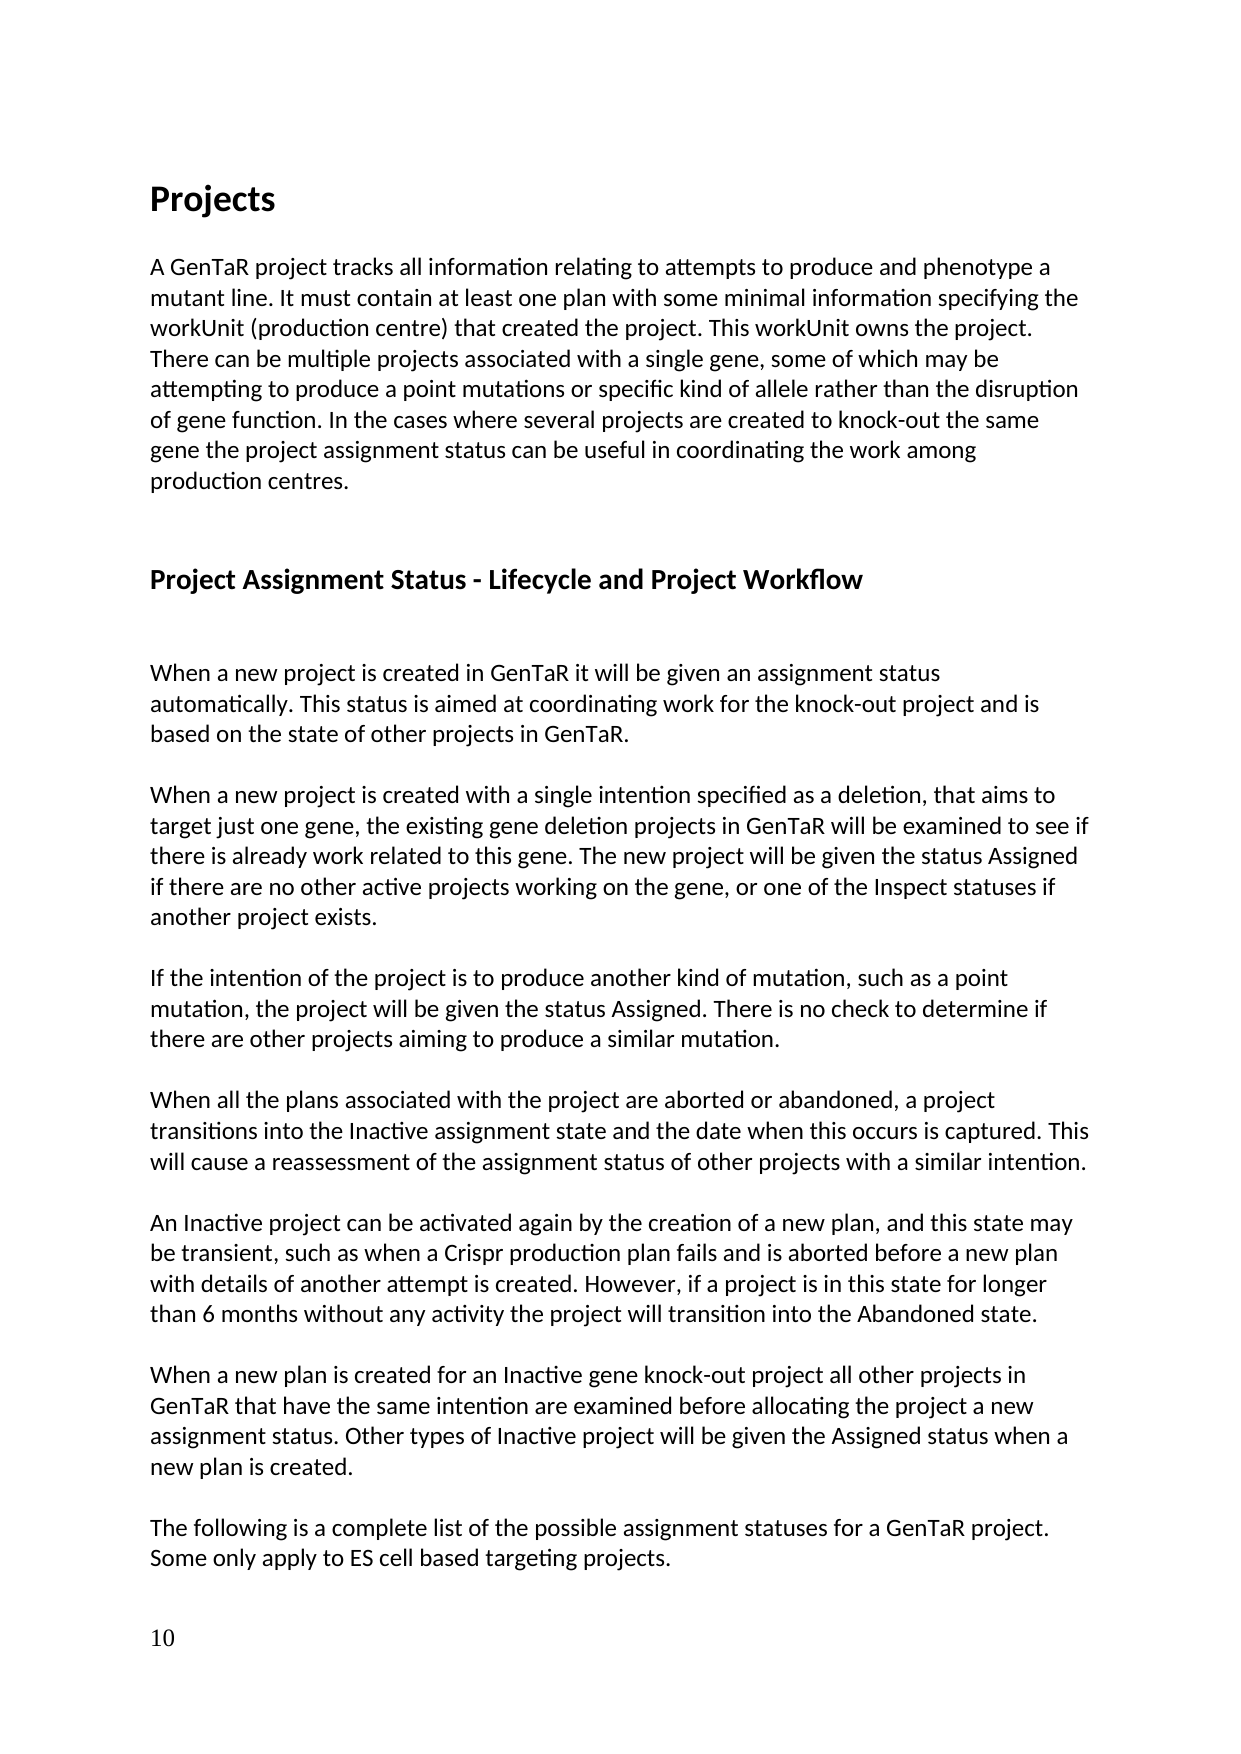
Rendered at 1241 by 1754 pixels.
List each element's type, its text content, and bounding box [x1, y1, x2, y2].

text When a new project is created in GenTaR it will be given an assignment status automatically. This status is aimed at coordinating work for the knock-out project and is based on the state of other projects in GenTaR. [150, 657, 1090, 749]
text If the intention of the project is to produce another kind of mutation, such as a point mutation, the project will be given the status Assigned. There is no check to determine if there are other projects aiming to produce a similar mutation. [150, 963, 1090, 1054]
text Projects [150, 175, 1090, 221]
text When a new project is created with a single intention specified as a deletion, that aims to target just one gene, the existing gene deletion projects in GenTaR will be examined to see if there is already work related to this gene. The new project will be given the status Assigned if there are no other active projects working on the gene, or one of the Inspect statuses if another project exists. [150, 779, 1090, 932]
text A GenTaR project tracks all information relating to attempts to produce and phenotype a mutant line. It must contain at least one plan with some minimal information specifying the workUnit (production centre) that created the project. This workUnit owns the project. There can be multiple projects associated with a single gene, some of which may be attempting to produce a point mutations or specific kind of allele rather than the disruption of gene function. In the cases where several projects are created to knock-out the same gene the project assignment status can be useful in coordinating the work among production centres. [150, 251, 1090, 496]
text Project Assignment Status - Lifecycle and Project Workflow [150, 561, 1090, 596]
text The following is a complete list of the possible assignment statuses for a GenTaR project. Some only apply to ES cell based targeting projects. [150, 1512, 1090, 1573]
text When all the plans associated with the project are aborted or abandoned, a project transitions into the Inactive assignment state and the date when this occurs is captured. This will cause a reassessment of the assignment status of other projects with a similar intention. [150, 1085, 1090, 1176]
text When a new plan is created for an Inactive gene knock-out project all other projects in GenTaR that have the same intention are examined before allocating the project a new assignment status. Other types of Inactive project will be given the Assigned status when a new plan is created. [150, 1359, 1090, 1481]
text An Inactive project can be activated again by the creation of a new plan, and this state may be transient, such as when a Crispr production plan fails and is aborted before a new plan with details of another attempt is created. However, if a project is in this state for longer than 6 months without any activity the project will transition into the Abandoned state. [150, 1207, 1090, 1329]
